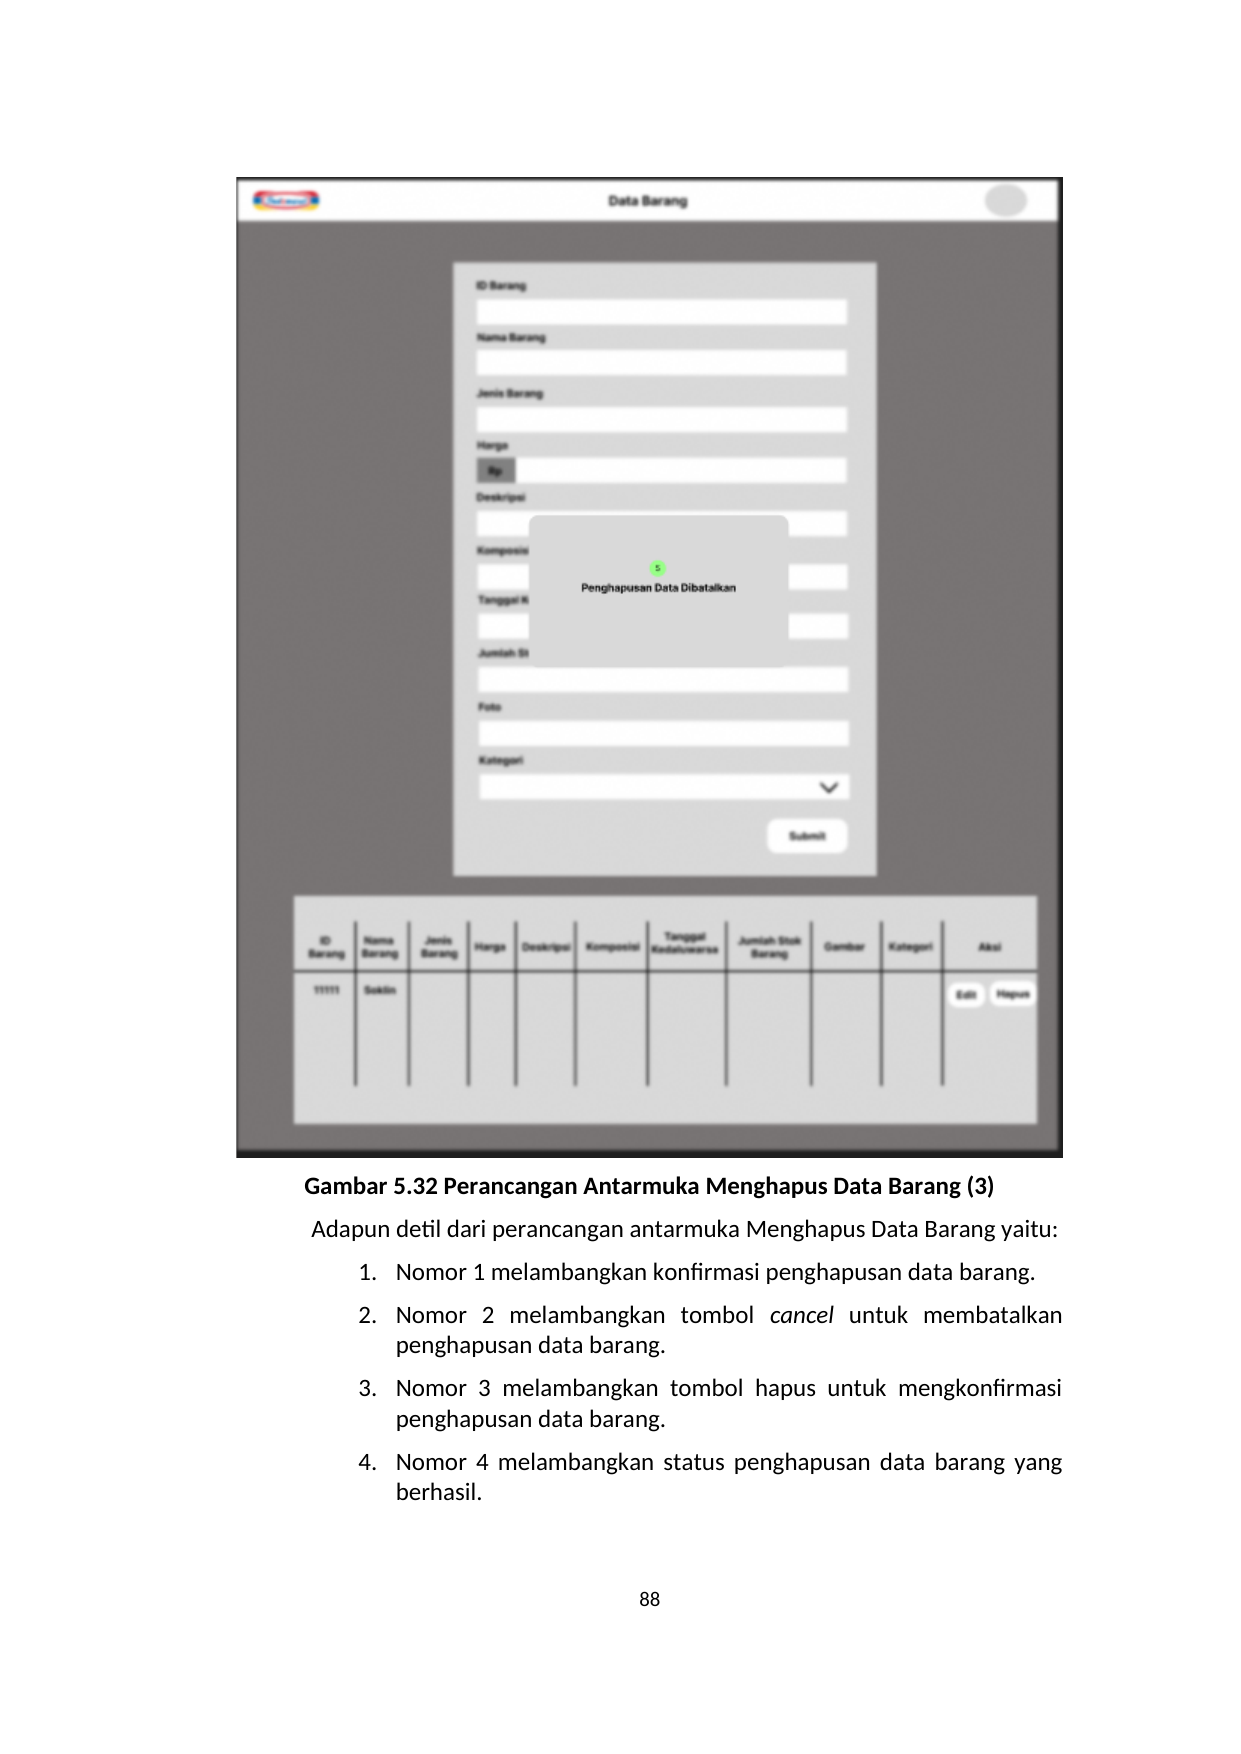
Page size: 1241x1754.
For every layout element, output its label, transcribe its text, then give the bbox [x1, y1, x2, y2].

list Nomor 3 melambangkan tombol hapus untuk mengkonfirmasi penghapusan data barang. [358, 1372, 1063, 1433]
picture [236, 177, 1063, 1158]
list Nomor 4 melambangkan status penghapusan data barang yang berhasil. [358, 1446, 1063, 1507]
list Nomor 1 melambangkan konfirmasi penghapusan data barang. [358, 1256, 1063, 1286]
text Adapun detil dari perancangan antarmuka Menghapus Data Barang yaitu: [236, 1213, 1063, 1243]
list Nomor 2 melambangkan tombol cancel untuk membatalkan penghapusan data barang. [358, 1299, 1063, 1360]
